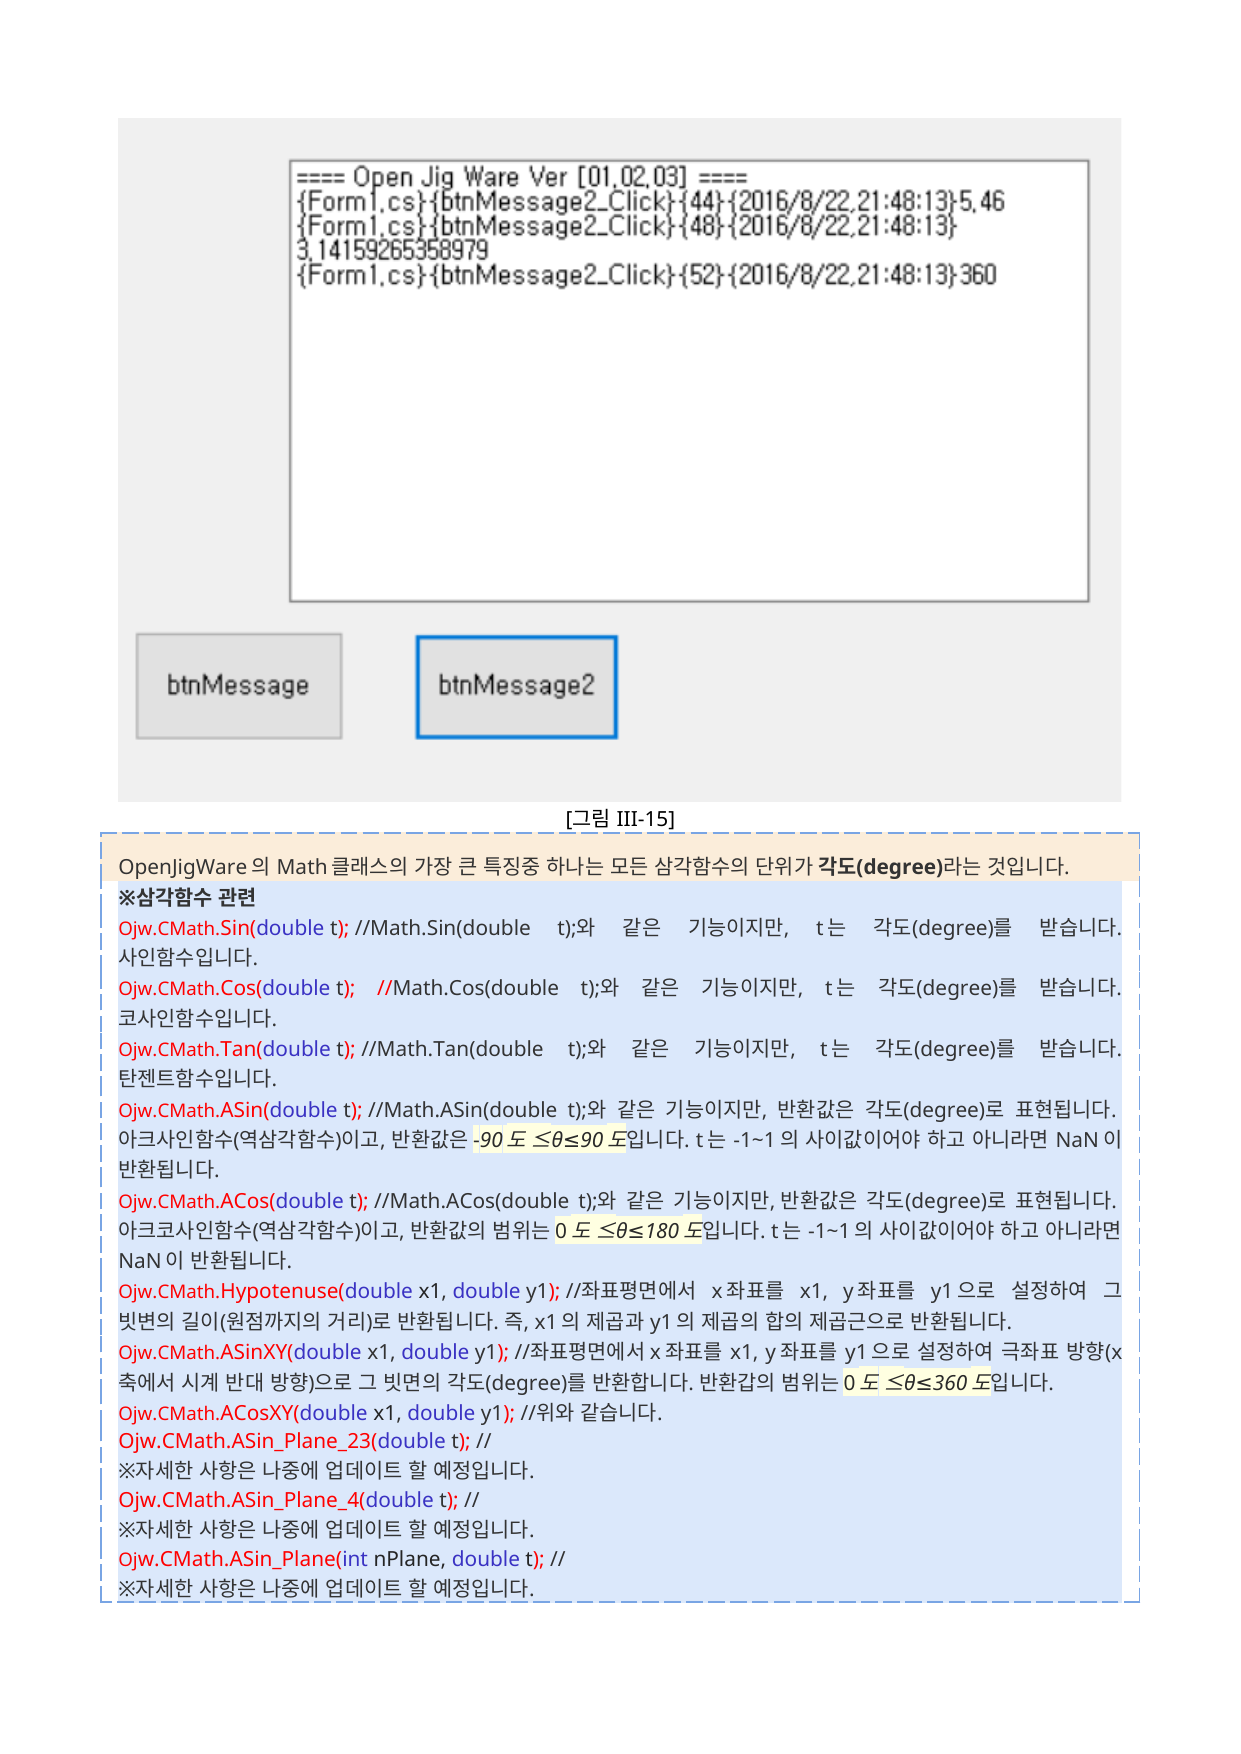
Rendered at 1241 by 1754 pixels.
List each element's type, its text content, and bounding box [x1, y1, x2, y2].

text Ojw.CMath.Sin(double t); //Math.Sin(double t);와 같은 기능이지만, t는 각도(degree)를 받습니다. 사인함수입니다. [118, 911, 1122, 972]
text Ojw.CMath.ASinXY(double x1, double y1); //좌표평면에서 x좌표를 x1, y좌표를 y1으로 설정하여 극좌표 방향(x축에서 시계 반대 방향)으로 그 빗면의 각도(degree)를 반환합니다. 반환갑의 범위는0도 ≤θ≤360도입니다. [118, 1335, 1122, 1396]
text Ojw.CMath.Tan(double t); //Math.Tan(double t);와 같은 기능이지만, t는 각도(degree)를 받습니다. 탄젠트함수입니다. [118, 1032, 1122, 1093]
text Ojw.CMath.ACosXY(double x1, double y1); //위와 같습니다. [118, 1396, 1122, 1426]
text OpenJigWare의 Math클래스의 가장 큰 특징중 하나는 모든 삼각함수의 단위가 각도(degree)라는 것입니다. [100, 832, 1140, 881]
text Ojw.CMath.ACos(double t); //Math.ACos(double t);와 같은 기능이지만, 반환값은 각도(degree)로 표현됩니다. 아크코사인함수(역삼각함수)이고, 반환값의 범위는 0도 ≤θ≤180도입니다. t는 -1~1의 사이값이어야 하고 아니라면 NaN이 반환됩니다. [118, 1184, 1122, 1275]
text Ojw.CMath.Cos(double t); //Math.Cos(double t);와 같은 기능이지만, t는 각도(degree)를 받습니다. 코사인함수입니다. [118, 972, 1122, 1032]
text [그림 III-15] [118, 802, 1122, 832]
text Ojw.CMath.ASin_Plane(int nPlane, double t); // ※자세한 사항은 나중에 업데이트 할 예정입니다. [118, 1544, 1122, 1603]
text Ojw.CMath.Hypotenuse(double x1, double y1); //좌표평면에서 x좌표를 x1, y좌표를 y1으로 설정하여 그 빗변의 길이(원점까지의 거리)로 반환됩니다. 즉, x1의 제곱과 y1의 제곱의 합의 제곱근으로 반환됩니다. [118, 1275, 1122, 1335]
text ※삼각함수 관련 [118, 881, 1122, 911]
picture [118, 118, 1122, 802]
text Ojw.CMath.ASin_Plane_23(double t); // ※자세한 사항은 나중에 업데이트 할 예정입니다. [118, 1426, 1122, 1485]
text Ojw.CMath.ASin_Plane_4(double t); // ※자세한 사항은 나중에 업데이트 할 예정입니다. [118, 1485, 1122, 1544]
text Ojw.CMath.ASin(double t); //Math.ASin(double t);와 같은 기능이지만, 반환값은 각도(degree)로 표현됩니다. 아크사인함수(역삼각함수)이고, 반환값은 -90도 ≤θ≤90도입니다. t는 -1~1의 사이값이어야 하고 아니라면 NaN이 반환됩니다. [118, 1093, 1122, 1184]
